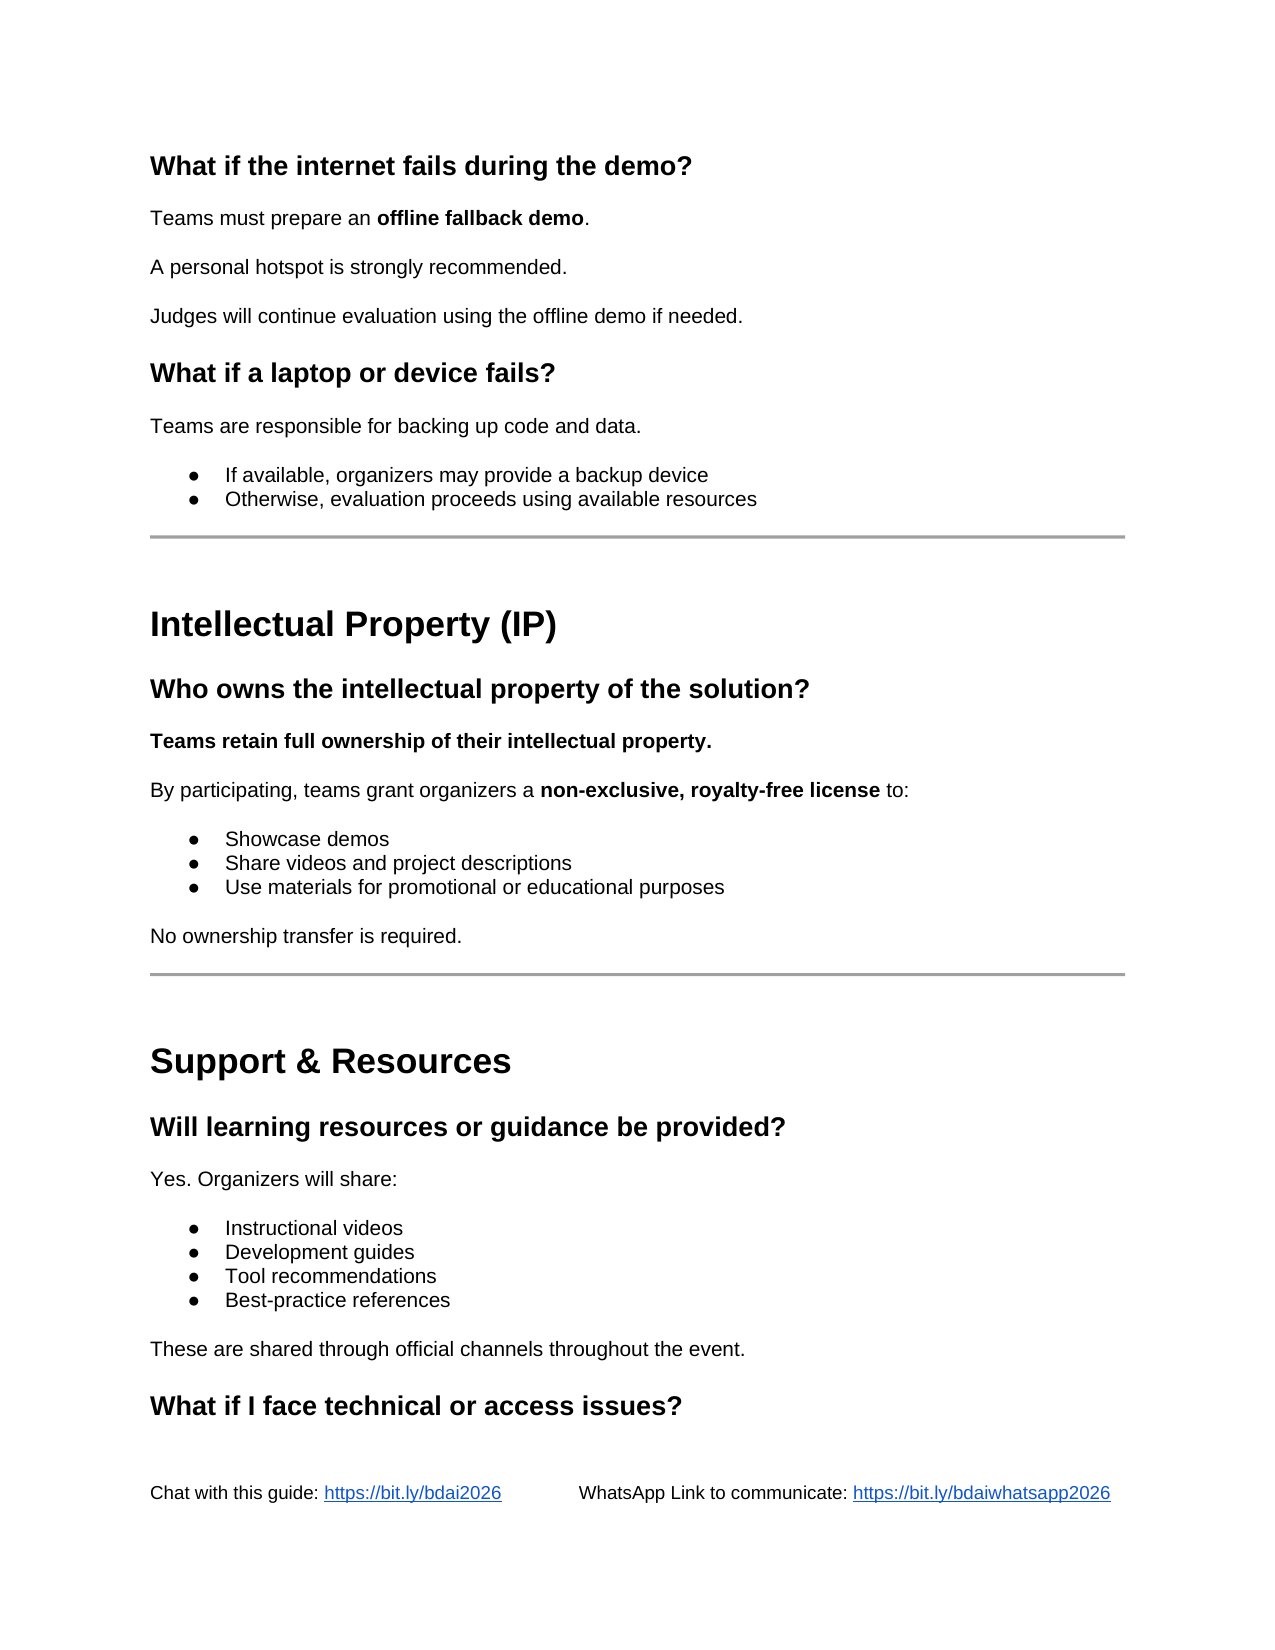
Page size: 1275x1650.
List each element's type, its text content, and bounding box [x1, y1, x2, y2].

subtitle Intellectual Property (IP) [150, 603, 1125, 644]
list Best-practice references [187, 1288, 1125, 1312]
text These are shared through official channels throughout the event. [150, 1337, 1125, 1361]
subtitle What if the internet fails during the demo? [150, 150, 1125, 181]
text A personal hotspot is strongly recommended. [150, 255, 1125, 279]
subtitle Support & Resources [150, 1041, 1125, 1081]
list If available, organizers may provide a backup device [187, 462, 1125, 486]
text Yes. Organizers will share: [150, 1167, 1125, 1191]
subtitle Will learning resources or guidance be provided? [150, 1111, 1125, 1142]
list Otherwise, evaluation proceeds using available resources [187, 486, 1125, 510]
list Showcase demos [187, 827, 1125, 851]
text Teams are responsible for backing up code and data. [150, 413, 1125, 437]
text No ownership transfer is required. [150, 924, 1125, 948]
list Share videos and project descriptions [187, 851, 1125, 875]
subtitle Who owns the intellectual property of the solution? [150, 673, 1125, 704]
text Judges will continue evaluation using the offline demo if needed. [150, 304, 1125, 328]
text Teams must prepare an offline fallback demo. [150, 206, 1125, 230]
list Tool recommendations [187, 1264, 1125, 1288]
text By participating, teams grant organizers a non-exclusive, royalty-free license to: [150, 778, 1125, 802]
list Instructional videos [187, 1216, 1125, 1240]
list Use materials for promotional or educational purposes [187, 875, 1125, 899]
list Development guides [187, 1240, 1125, 1264]
subtitle What if I face technical or access issues? [150, 1390, 1125, 1421]
text Teams retain full ownership of their intellectual property. [150, 729, 1125, 753]
subtitle What if a laptop or device fails? [150, 357, 1125, 388]
